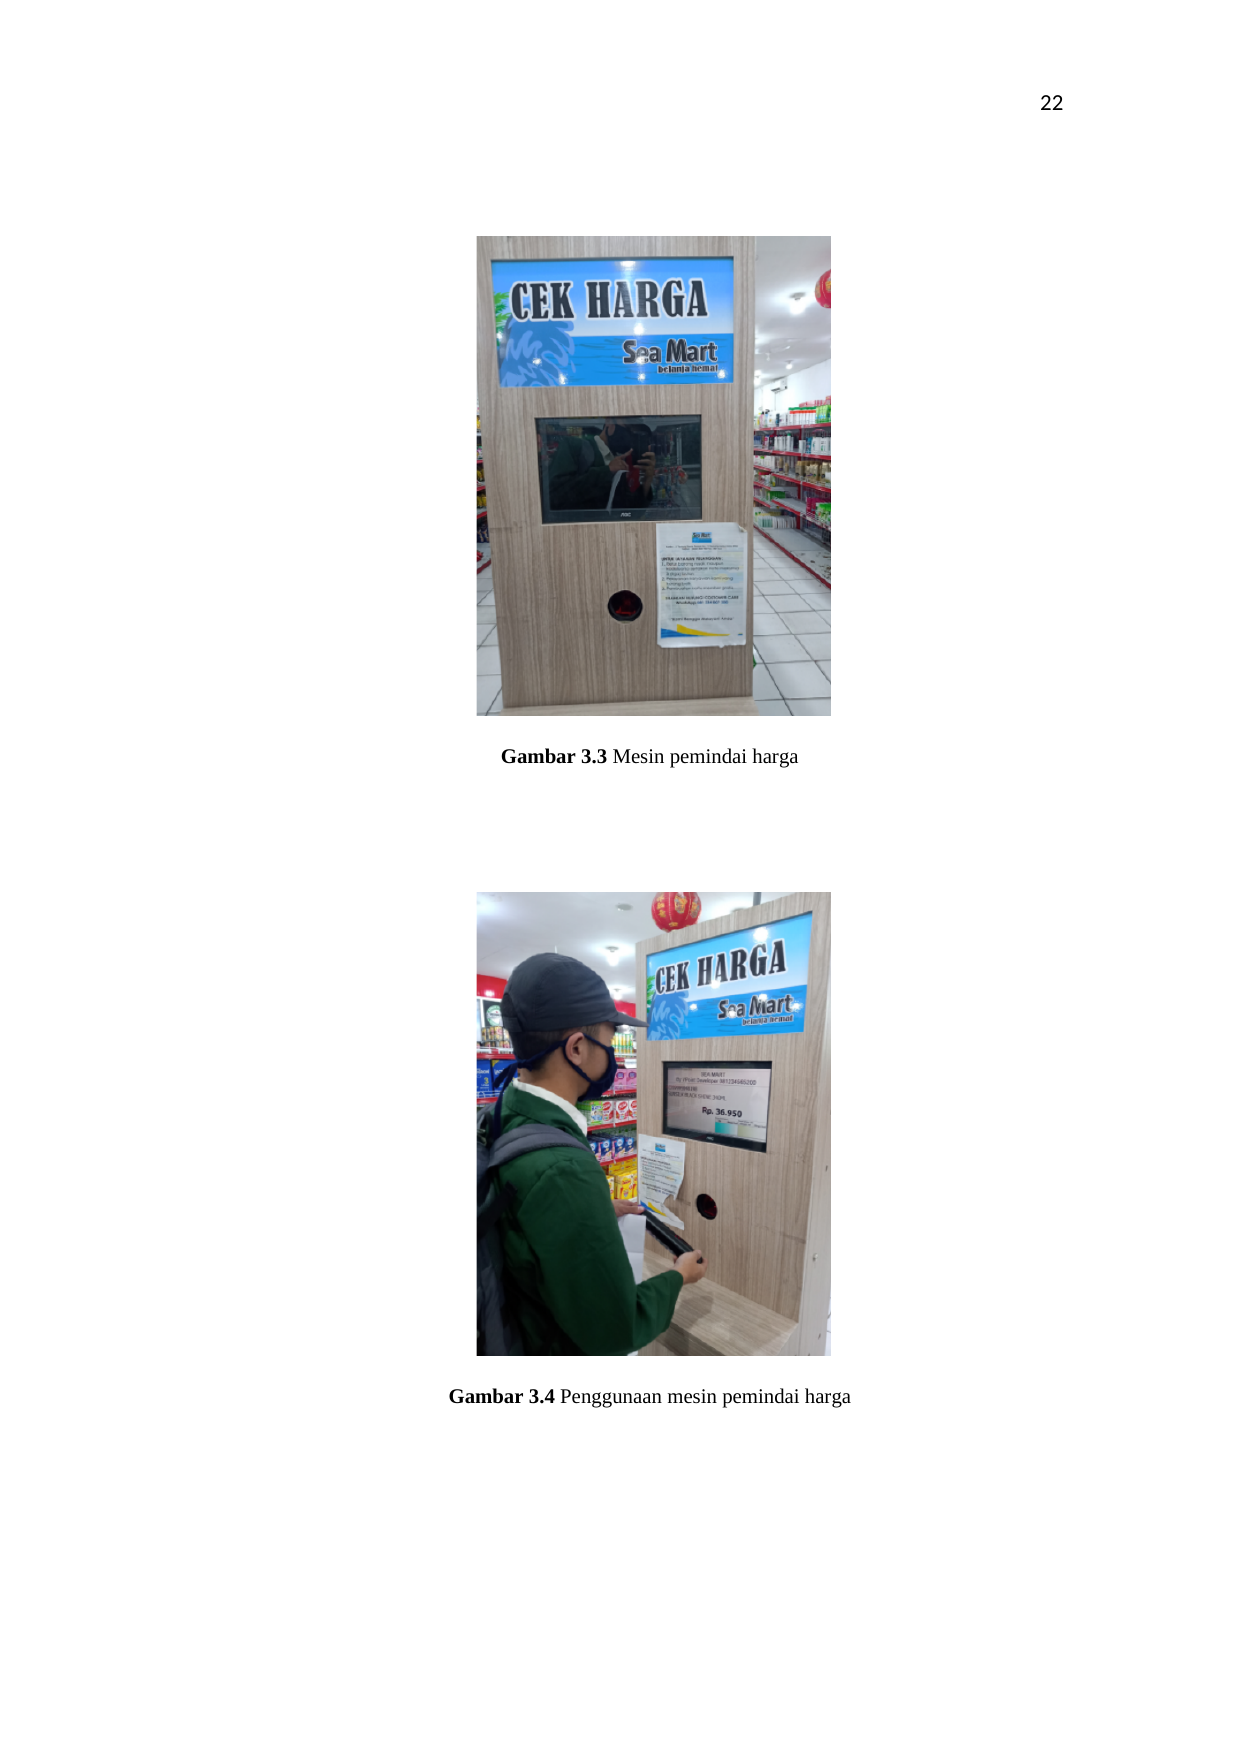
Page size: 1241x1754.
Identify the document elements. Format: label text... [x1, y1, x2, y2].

list Gambar 3.3 Mesin pemindai harga [236, 744, 1063, 768]
picture [476, 236, 831, 716]
picture [476, 892, 831, 1356]
list Gambar 3.4 Penggunaan mesin pemindai harga [236, 1383, 1063, 1408]
